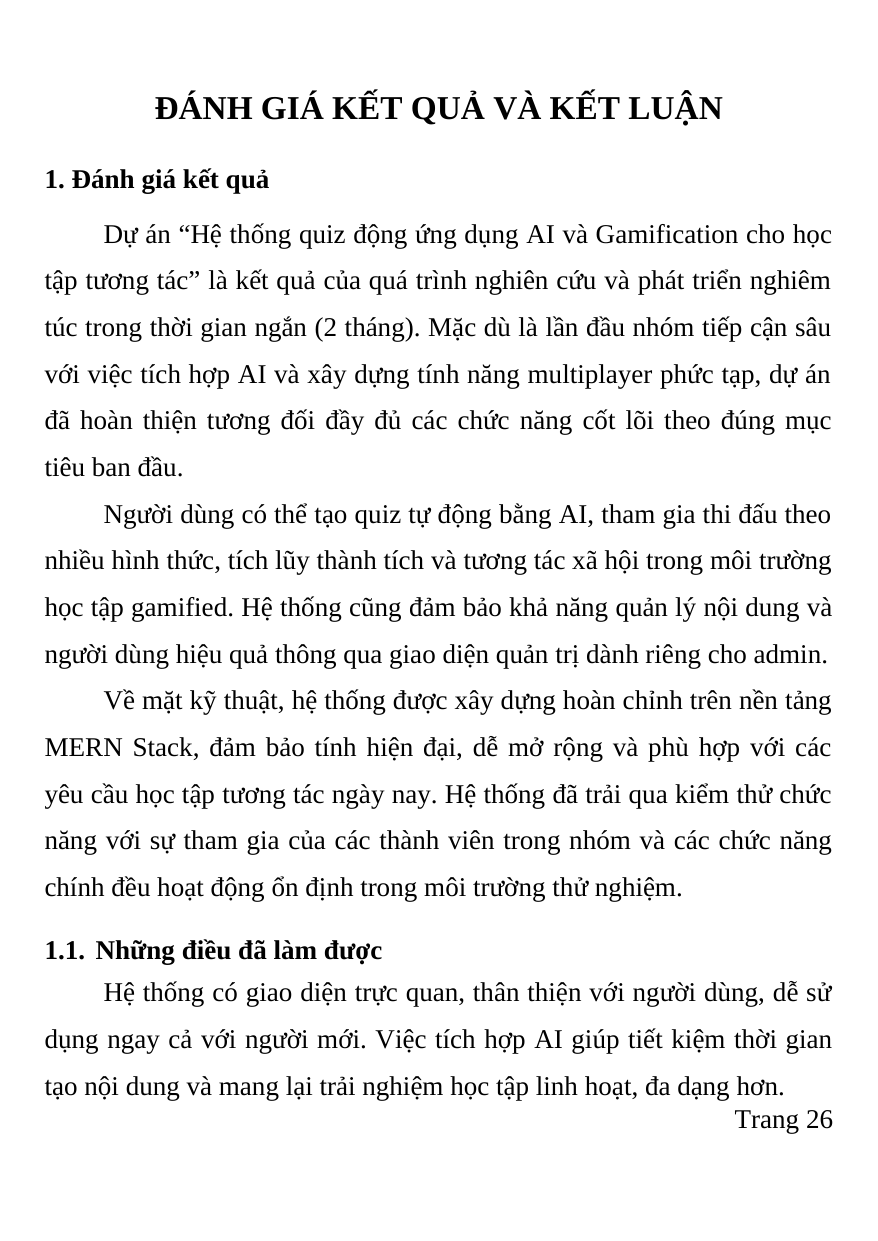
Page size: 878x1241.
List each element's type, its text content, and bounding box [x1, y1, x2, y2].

subtitle Những điều đã làm được [44, 934, 833, 966]
text Dự án “Hệ thống quiz động ứng dụng AI và Gamification cho học tập tương tác” là kết quả của quá trình nghiên cứu và phát triển nghiêm túc trong thời gian ngắn (2 tháng). Mặc dù là lần đầu nhóm tiếp cận sâu với việc tích hợp AI và xây dựng tính năng multiplayer phức tạp, dự án đã hoàn thiện tương đối đầy đủ các chức năng cốt lõi theo đúng mục tiêu ban đầu. [44, 218, 833, 482]
subtitle ĐÁNH GIÁ KẾT QUẢ VÀ KẾT LUẬN [44, 89, 833, 127]
text Về mặt kỹ thuật, hệ thống được xây dựng hoàn chỉnh trên nền tảng MERN Stack, đảm bảo tính hiện đại, dễ mở rộng và phù hợp với các yêu cầu học tập tương tác ngày nay. Hệ thống đã trải qua kiểm thử chức năng với sự tham gia của các thành viên trong nhóm và các chức năng chính đều hoạt động ổn định trong môi trường thử nghiệm. [44, 684, 833, 902]
subtitle 1. Đánh giá kết quả [44, 163, 833, 194]
text Người dùng có thể tạo quiz tự động bằng AI, tham gia thi đấu theo nhiều hình thức, tích lũy thành tích và tương tác xã hội trong môi trường học tập gamified. Hệ thống cũng đảm bảo khả năng quản lý nội dung và người dùng hiệu quả thông qua giao diện quản trị dành riêng cho admin. [44, 498, 833, 669]
text Hệ thống có giao diện trực quan, thân thiện với người dùng, dễ sử dụng ngay cả với người mới. Việc tích hợp AI giúp tiết kiệm thời gian tạo nội dung và mang lại trải nghiệm học tập linh hoạt, đa dạng hơn. [44, 976, 833, 1101]
